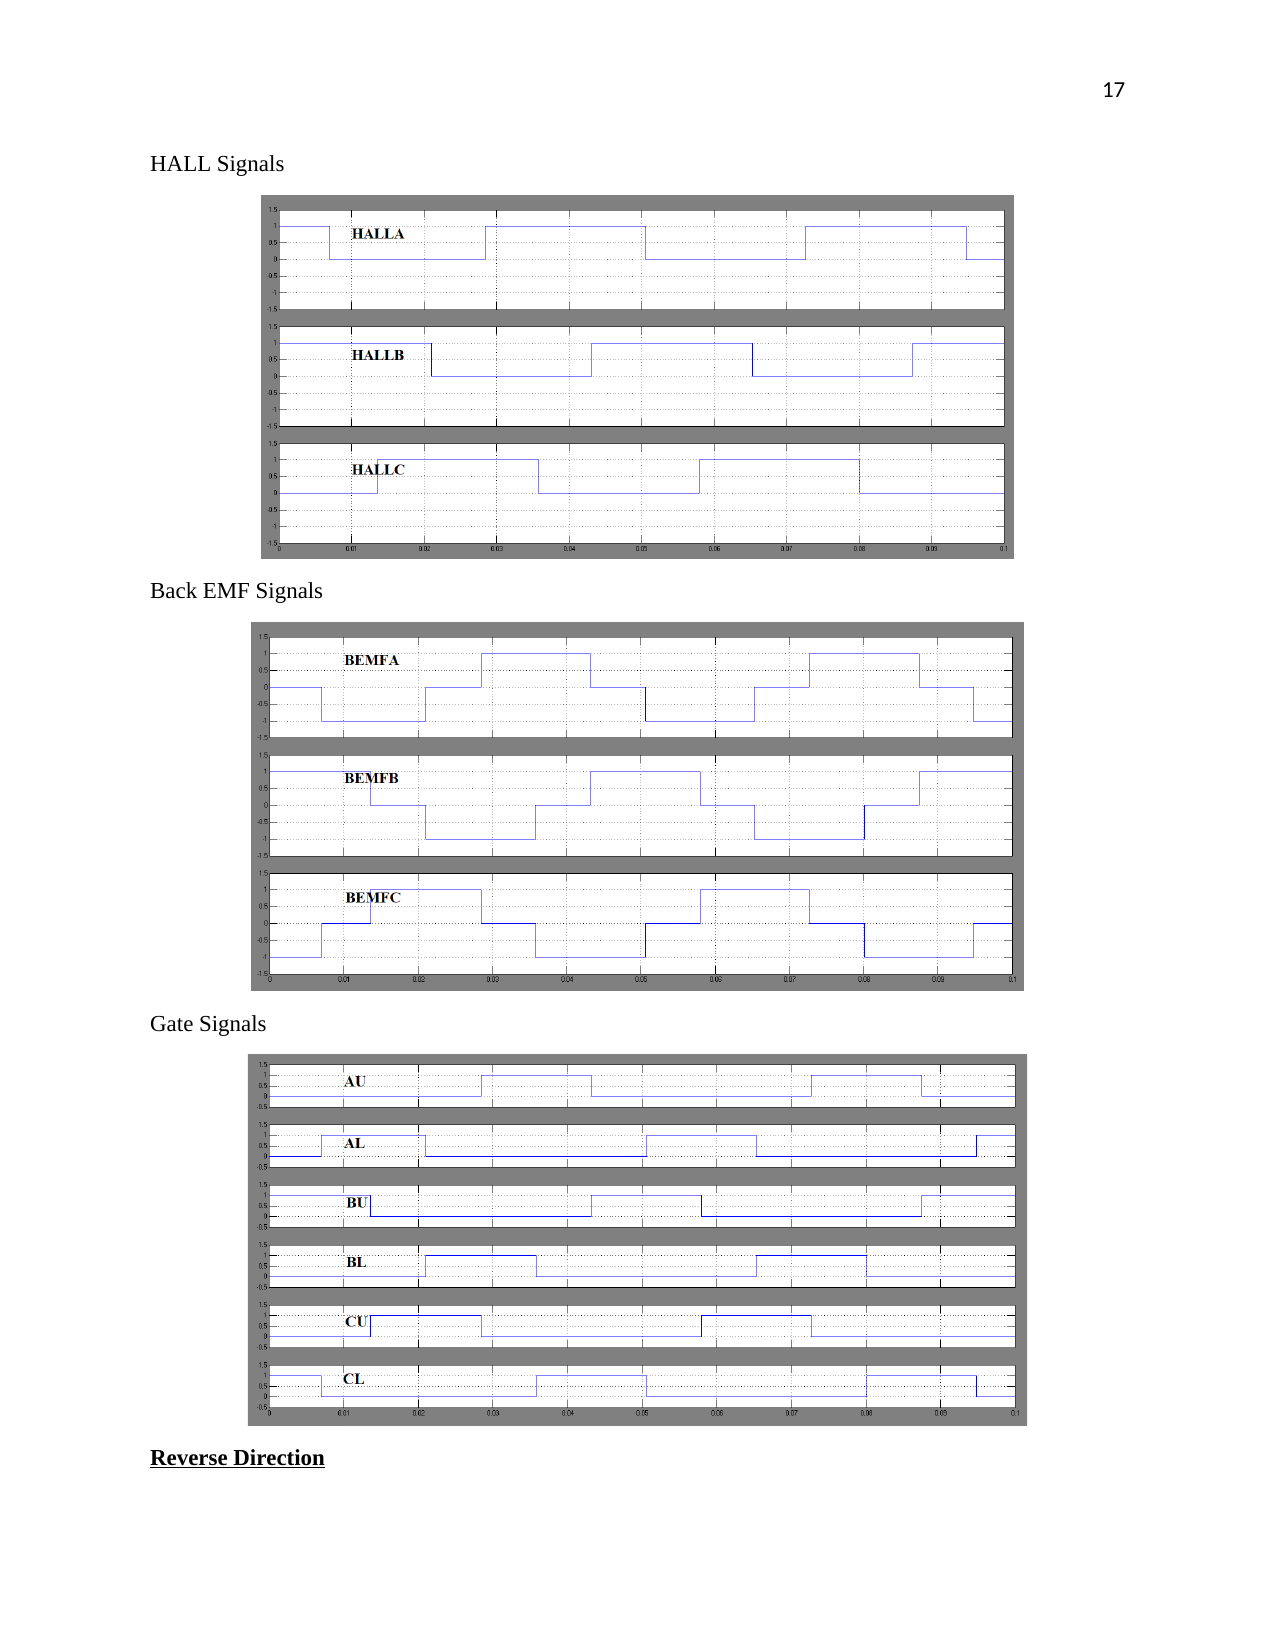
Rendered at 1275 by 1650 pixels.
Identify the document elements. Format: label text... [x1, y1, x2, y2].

picture [261, 195, 1014, 559]
text Back EMF Signals [150, 577, 1125, 603]
text Reverse Direction [150, 1444, 1125, 1471]
picture [251, 622, 1024, 991]
text Gate Signals [150, 1009, 1125, 1036]
text HALL Signals [150, 150, 1125, 176]
picture [247, 1054, 1028, 1426]
